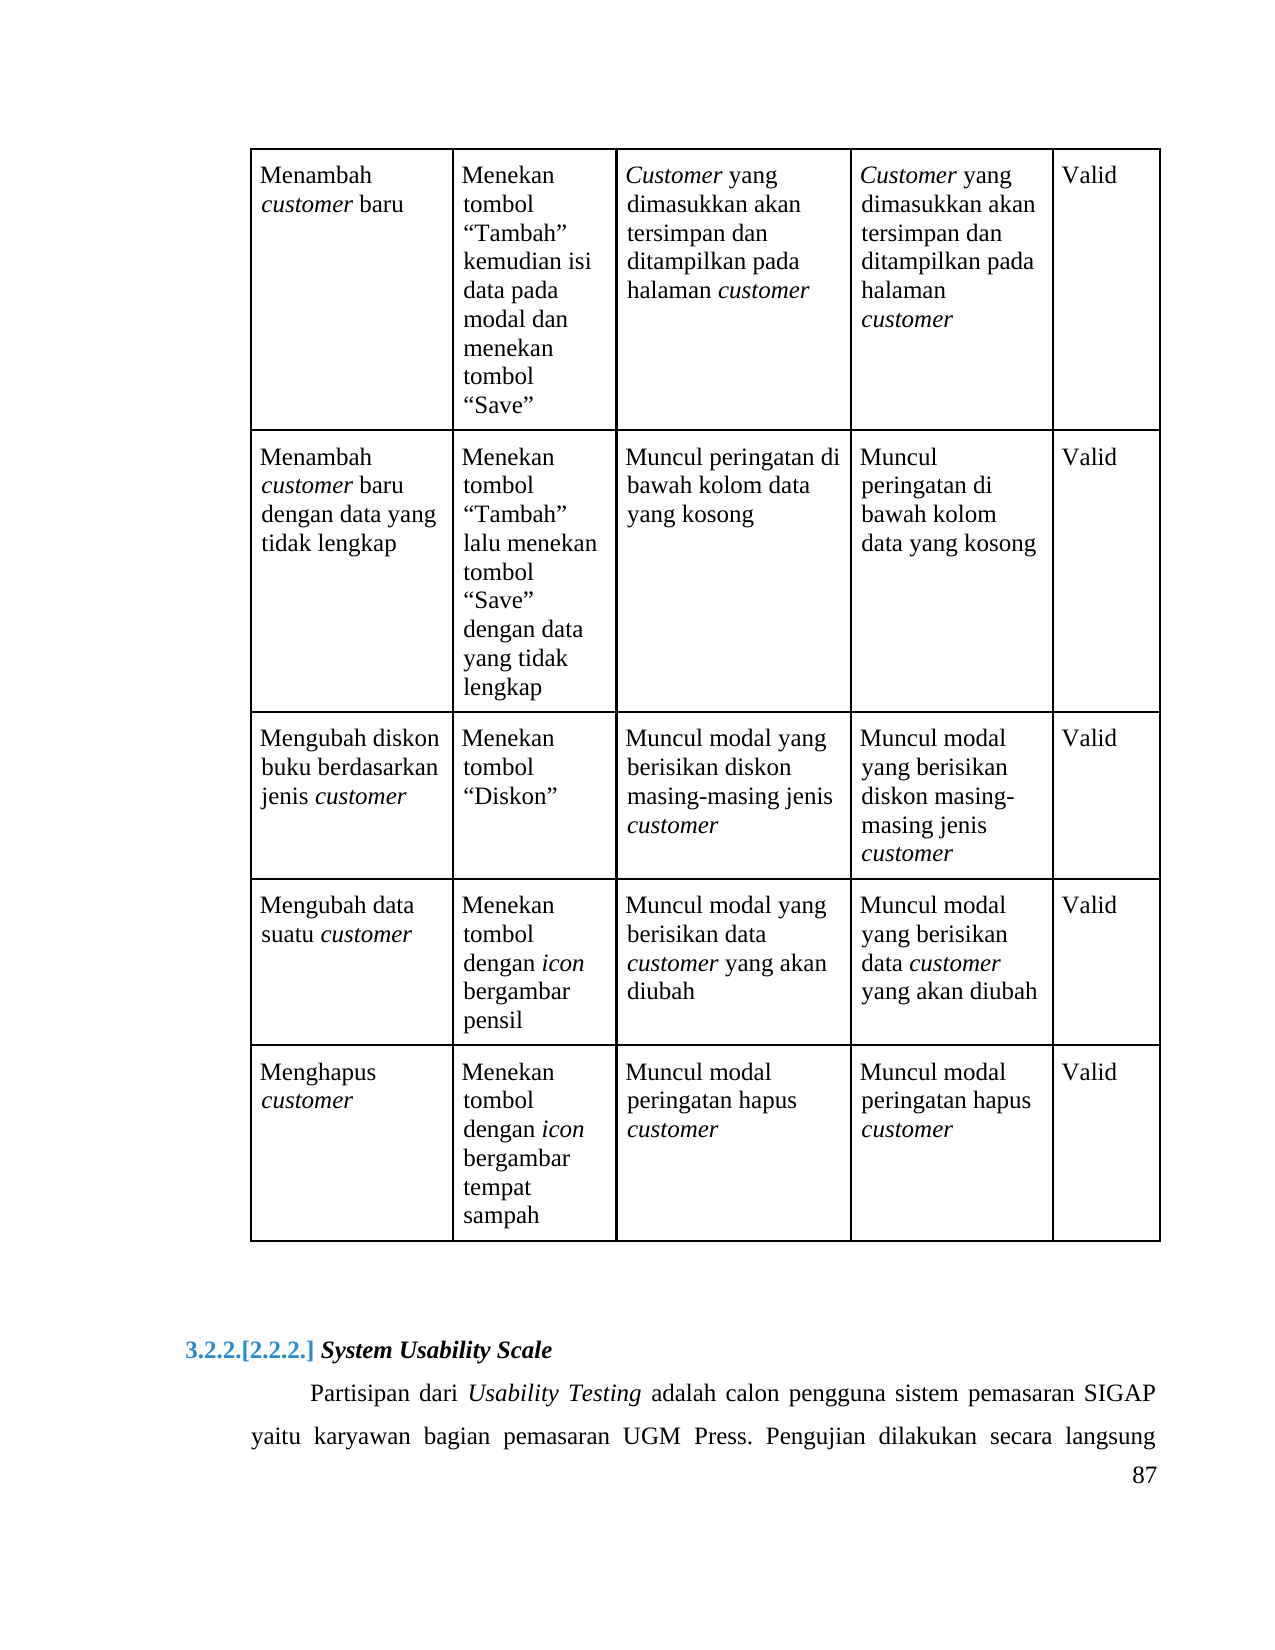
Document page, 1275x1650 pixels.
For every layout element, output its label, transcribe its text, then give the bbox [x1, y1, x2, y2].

table_cell Menekan tombol “Tambah” lalu menekan tombol “Save” dengan data yang tidak lengkap [454, 431, 615, 711]
table_cell Valid [1054, 150, 1159, 429]
table_cell Muncul modal yang berisikan data customer yang akan diubah [618, 880, 850, 1044]
table_cell Muncul modal yang berisikan data customer yang akan diubah [852, 880, 1052, 1044]
table_cell Menekan tombol dengan icon bergambar pensil [454, 880, 615, 1044]
table_cell Menambah customer baru [252, 150, 452, 429]
table_cell Menekan tombol “Diskon” [454, 713, 615, 878]
table_cell Customer yang dimasukkan akan tersimpan dan ditampilkan pada halaman customer [852, 150, 1052, 429]
table_cell Muncul modal peringatan hapus customer [618, 1046, 850, 1240]
table_cell Valid [1054, 431, 1159, 711]
table_cell Menambah customer baru dengan data yang tidak lengkap [252, 431, 452, 711]
table_cell Muncul modal peringatan hapus customer [852, 1046, 1052, 1240]
table_cell Menekan tombol “Tambah” kemudian isi data pada modal dan menekan tombol “Save” [454, 150, 615, 429]
table_cell Menekan tombol dengan icon bergambar tempat sampah [454, 1046, 615, 1240]
table_cell Valid [1054, 880, 1159, 1044]
table_cell Muncul modal yang berisikan diskon masing-masing jenis customer [852, 713, 1052, 878]
subtitle System Usability Scale [185, 1335, 1157, 1364]
table_cell Mengubah diskon buku berdasarkan jenis customer [252, 713, 452, 878]
table_cell Customer yang dimasukkan akan tersimpan dan ditampilkan pada halaman customer [618, 150, 850, 429]
table_cell Valid [1054, 713, 1159, 878]
table_cell Mengubah data suatu customer [252, 880, 452, 1044]
table_cell Muncul modal yang berisikan diskon masing-masing jenis customer [618, 713, 850, 878]
table_cell Muncul peringatan di bawah kolom data yang kosong [852, 431, 1052, 711]
table_cell Menghapus customer [252, 1046, 452, 1240]
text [251, 1378, 1157, 1450]
table_cell Muncul peringatan di bawah kolom data yang kosong [618, 431, 850, 711]
table_cell Valid [1054, 1046, 1159, 1240]
